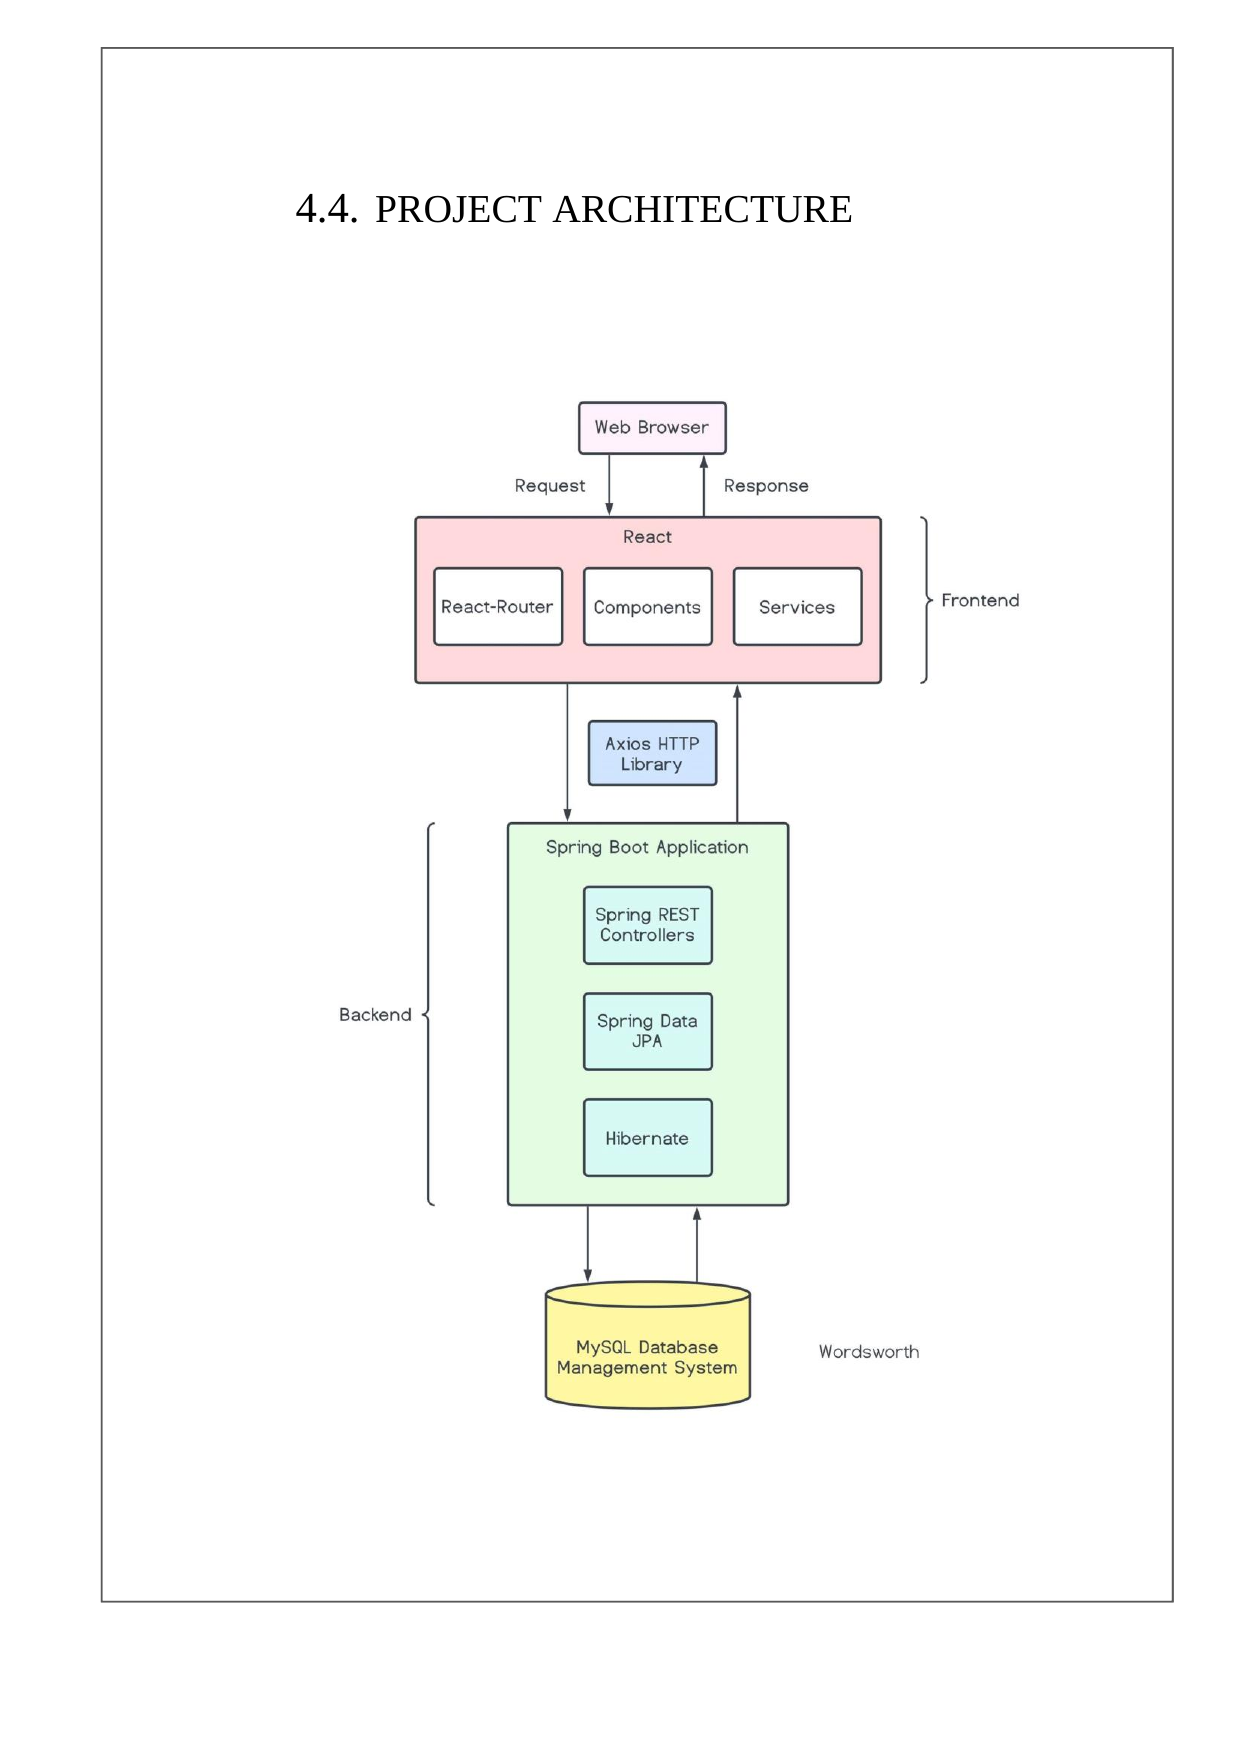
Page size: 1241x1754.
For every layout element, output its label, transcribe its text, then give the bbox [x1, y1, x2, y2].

picture [205, 377, 1089, 1431]
list PROJECT ARCHITECTURE [295, 182, 1101, 231]
